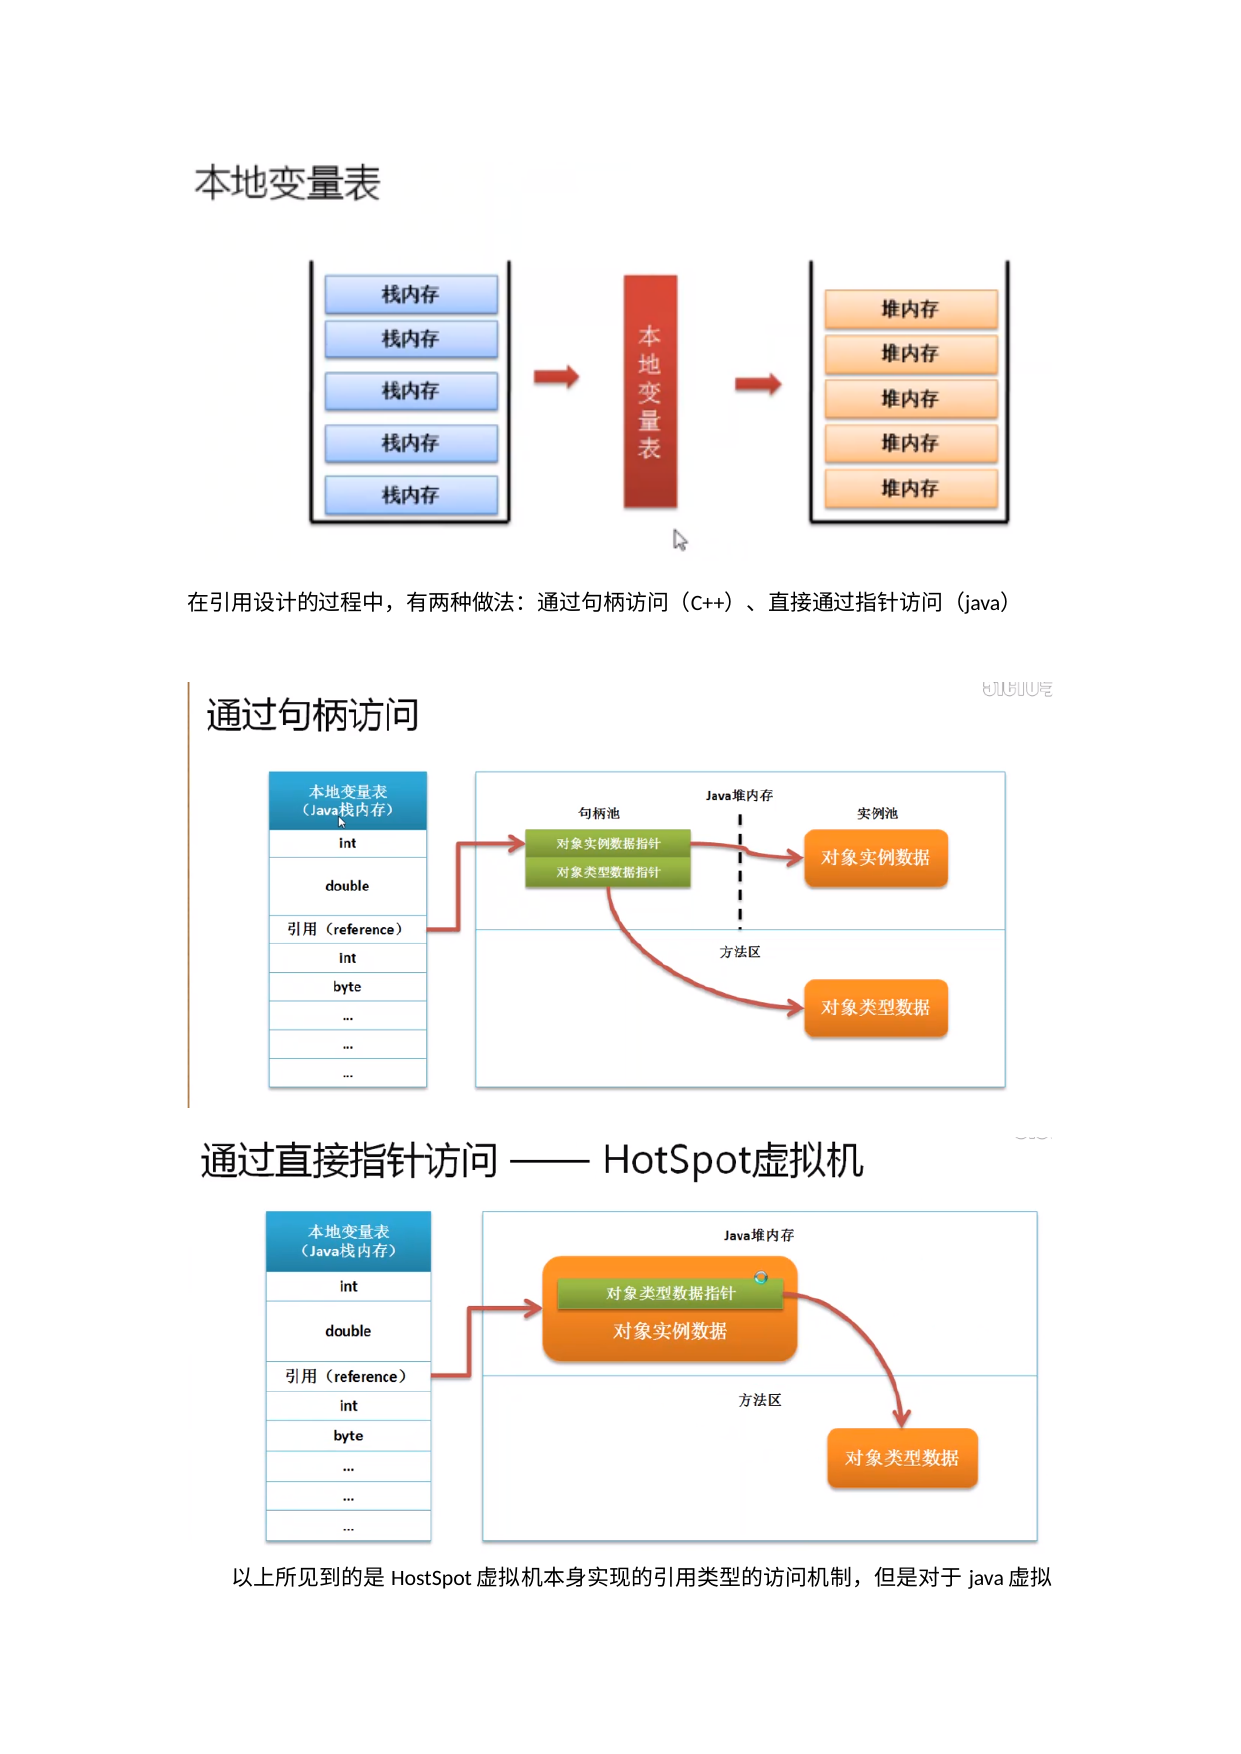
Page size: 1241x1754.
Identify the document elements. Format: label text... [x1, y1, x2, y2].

picture [187, 1137, 1052, 1554]
picture [187, 162, 1053, 561]
picture [187, 682, 1053, 1108]
list 在引用设计的过程中，有两种做法：通过句柄访问（C++）、直接通过指针访问（java） [187, 584, 1053, 617]
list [187, 1559, 1053, 1592]
